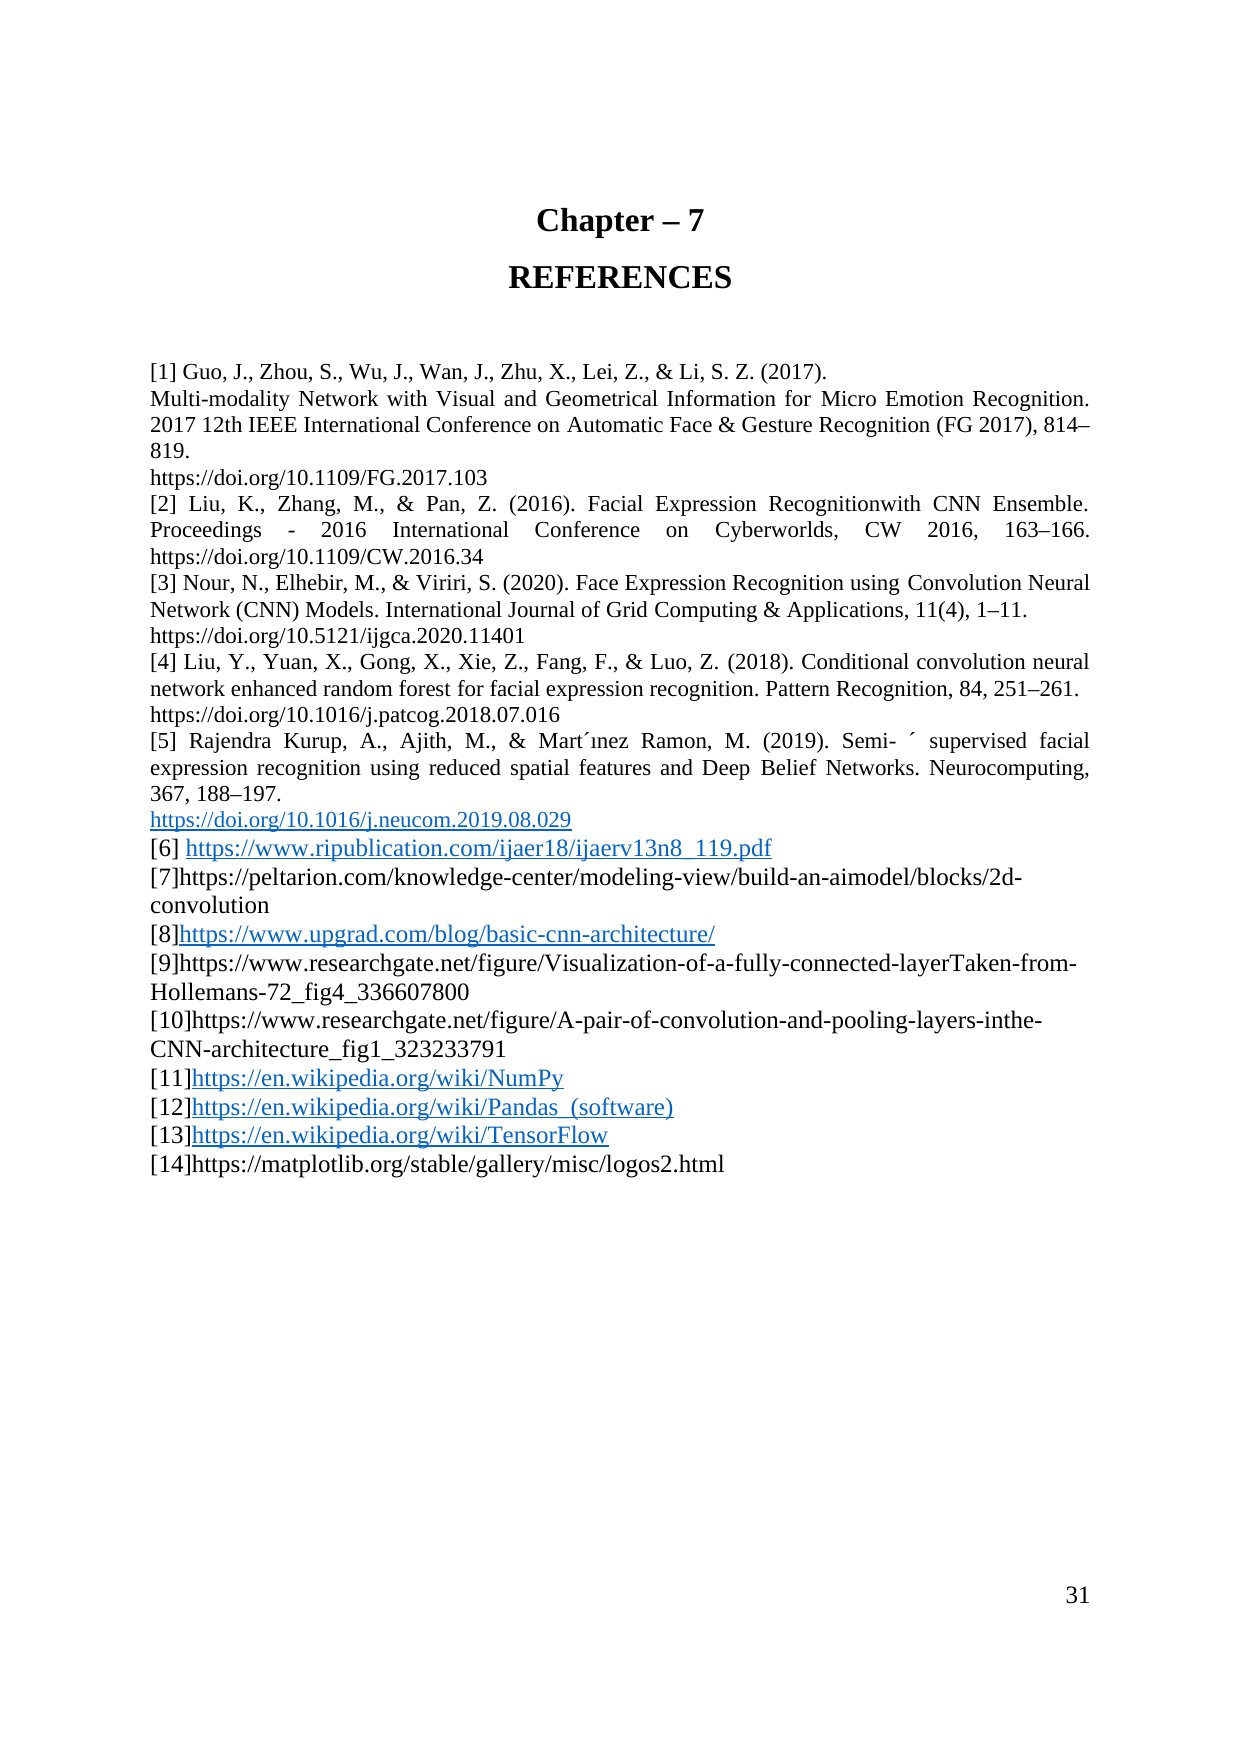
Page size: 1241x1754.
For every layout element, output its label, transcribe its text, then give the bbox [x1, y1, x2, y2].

text REFERENCES [150, 258, 1090, 296]
text [14]https://matplotlib.org/stable/gallery/misc/logos2.html [150, 1149, 1090, 1178]
text [9]https://www.researchgate.net/figure/Visualization-of-a-fully-connected-layerTaken-from-Hollemans-72_fig4_336607800 [150, 948, 1090, 1005]
text [6] https://www.ripublication.com/ijaer18/ijaerv13n8_119.pdf [150, 833, 1090, 862]
text [3] Nour, N., Elhebir, M., & Viriri, S. (2020). Face Expression Recognition using Convolution Neural Network (CNN) Models. International Journal of Grid Computing & Applications, 11(4), 1–11. [150, 569, 1090, 622]
text Multi-modality Network with Visual and Geometrical Information for Micro Emotion Recognition. 2017 12th IEEE International Conference on Automatic Face & Gesture Recognition (FG 2017), 814–819. [150, 385, 1090, 464]
text https://doi.org/10.5121/ijgca.2020.11401 [150, 622, 1090, 648]
text [10]https://www.researchgate.net/figure/A-pair-of-convolution-and-pooling-layers-inthe-CNN-architecture_fig1_323233791 [150, 1005, 1090, 1063]
text Chapter – 7 [150, 200, 1090, 239]
text https://doi.org/10.1109/FG.2017.103 [150, 464, 1090, 490]
text [7]https://peltarion.com/knowledge-center/modeling-view/build-an-aimodel/blocks/2d-convolution [150, 862, 1090, 919]
text [12]https://en.wikipedia.org/wiki/Pandas_(software) [150, 1092, 1090, 1120]
text [2] Liu, K., Zhang, M., & Pan, Z. (2016). Facial Expression Recognitionwith CNN Ensemble. Proceedings - 2016 International Conference on Cyberworlds, CW 2016, 163–166. https://doi.org/10.1109/CW.2016.34 [150, 490, 1090, 569]
text [5] Rajendra Kurup, A., Ajith, M., & Mart´ınez Ramon, M. (2019). Semi- ´ supervised facial expression recognition using reduced spatial features and Deep Belief Networks. Neurocomputing, 367, 188–197. [150, 727, 1090, 806]
text [4] Liu, Y., Yuan, X., Gong, X., Xie, Z., Fang, F., & Luo, Z. (2018). Conditional convolution neural network enhanced random forest for facial expression recognition. Pattern Recognition, 84, 251–261. [150, 648, 1090, 701]
text [1] Guo, J., Zhou, S., Wu, J., Wan, J., Zhu, X., Lei, Z., & Li, S. Z. (2017). [150, 358, 1090, 385]
text [11]https://en.wikipedia.org/wiki/NumPy [150, 1063, 1090, 1092]
text https://doi.org/10.1016/j.neucom.2019.08.029 [150, 806, 1090, 833]
text [13]https://en.wikipedia.org/wiki/TensorFlow [150, 1120, 1090, 1149]
text https://doi.org/10.1016/j.patcog.2018.07.016 [150, 701, 1090, 727]
text [8]https://www.upgrad.com/blog/basic-cnn-architecture/ [150, 919, 1090, 948]
